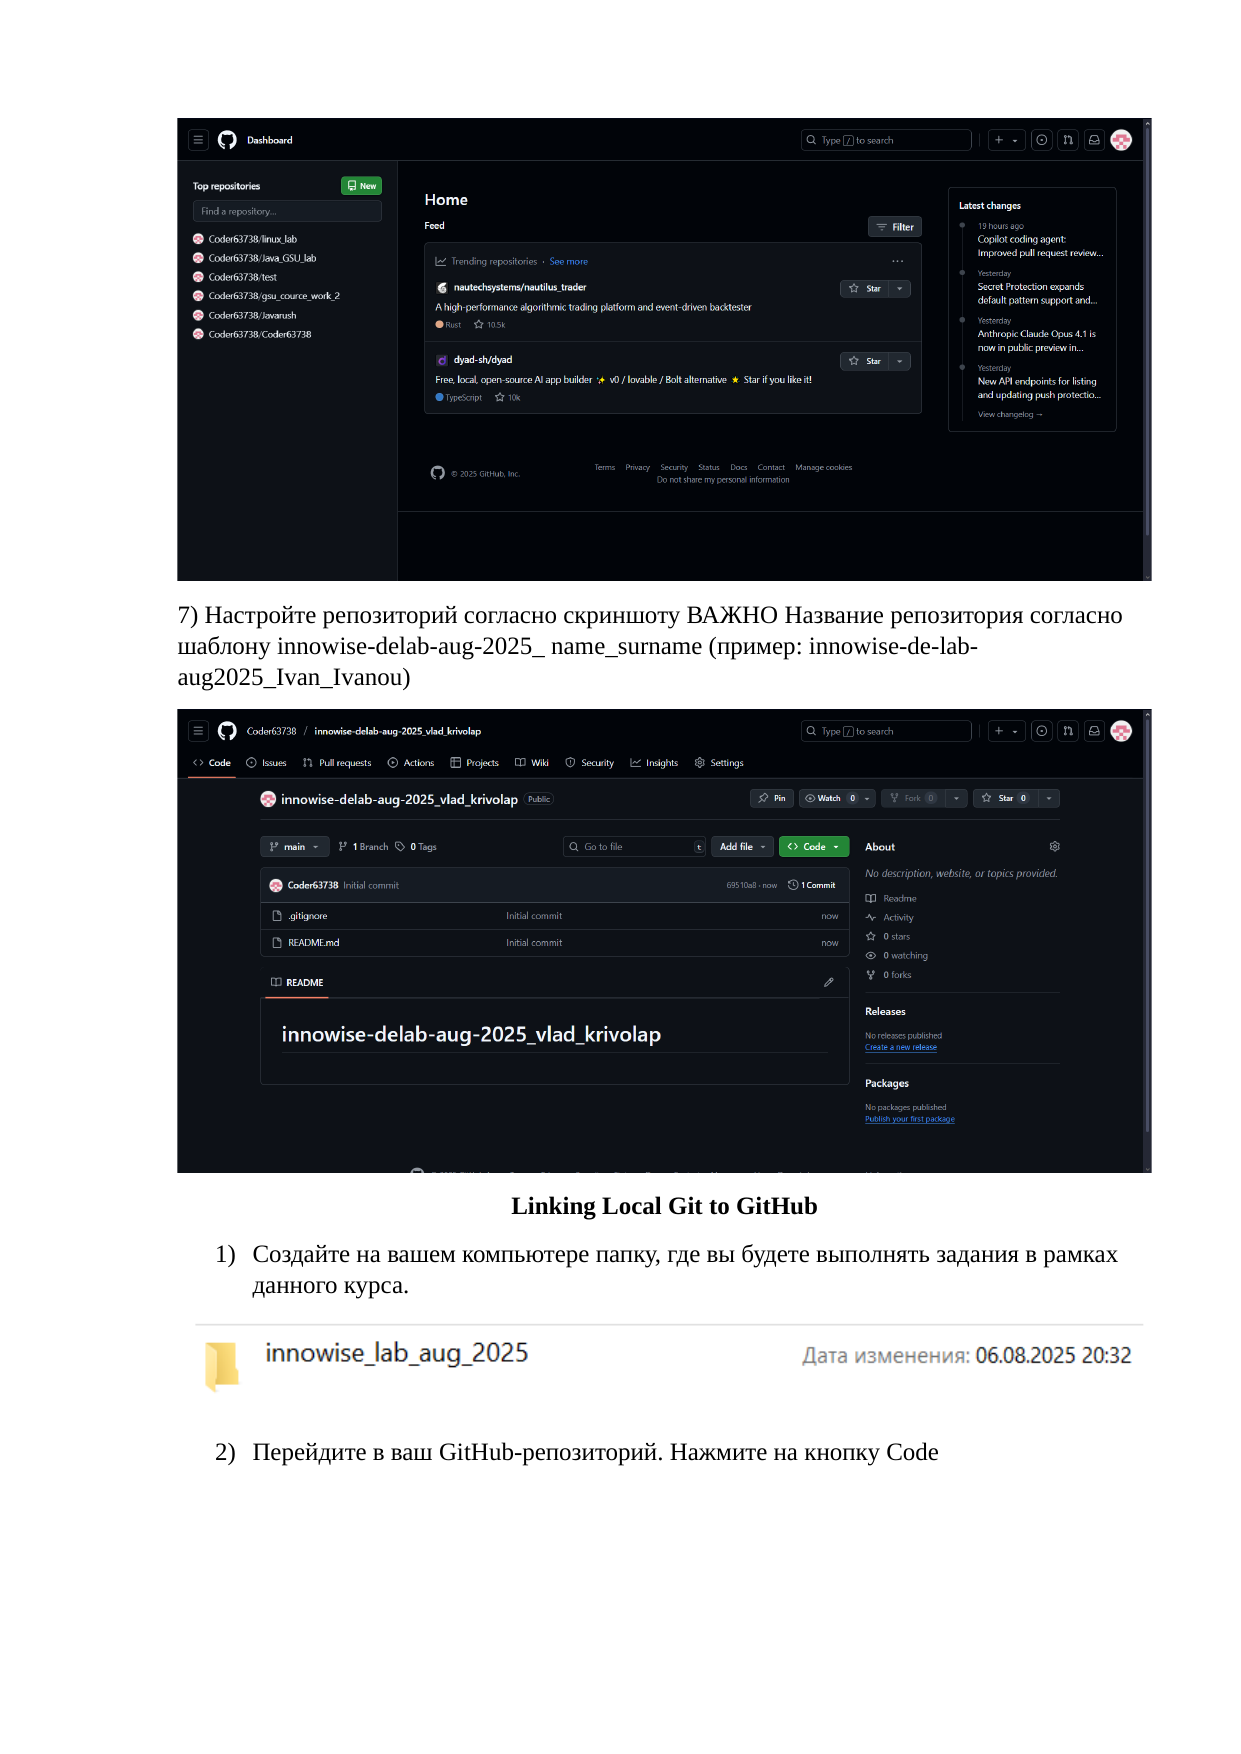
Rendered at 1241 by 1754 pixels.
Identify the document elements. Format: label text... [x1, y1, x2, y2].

picture [177, 1317, 1152, 1418]
text 7) Настройте репозиторий согласно скриншоту ВАЖНО Название репозитория согласно шаблону innowise-delab-aug-2025_ name_surname (пример: innowise-de-lab-aug2025_Ivan_Ivanou) [177, 600, 1152, 691]
picture [177, 118, 1152, 581]
text Linking Local Git to GitHub [177, 1191, 1152, 1220]
list Создайте на вашем компьютере папку, где вы будете выполнять задания в рамках данного курса. [215, 1239, 1152, 1299]
picture [177, 709, 1152, 1173]
list Перейдите в ваш GitHub-репозиторий. Нажмите на кнопку Code [215, 1437, 1152, 1466]
